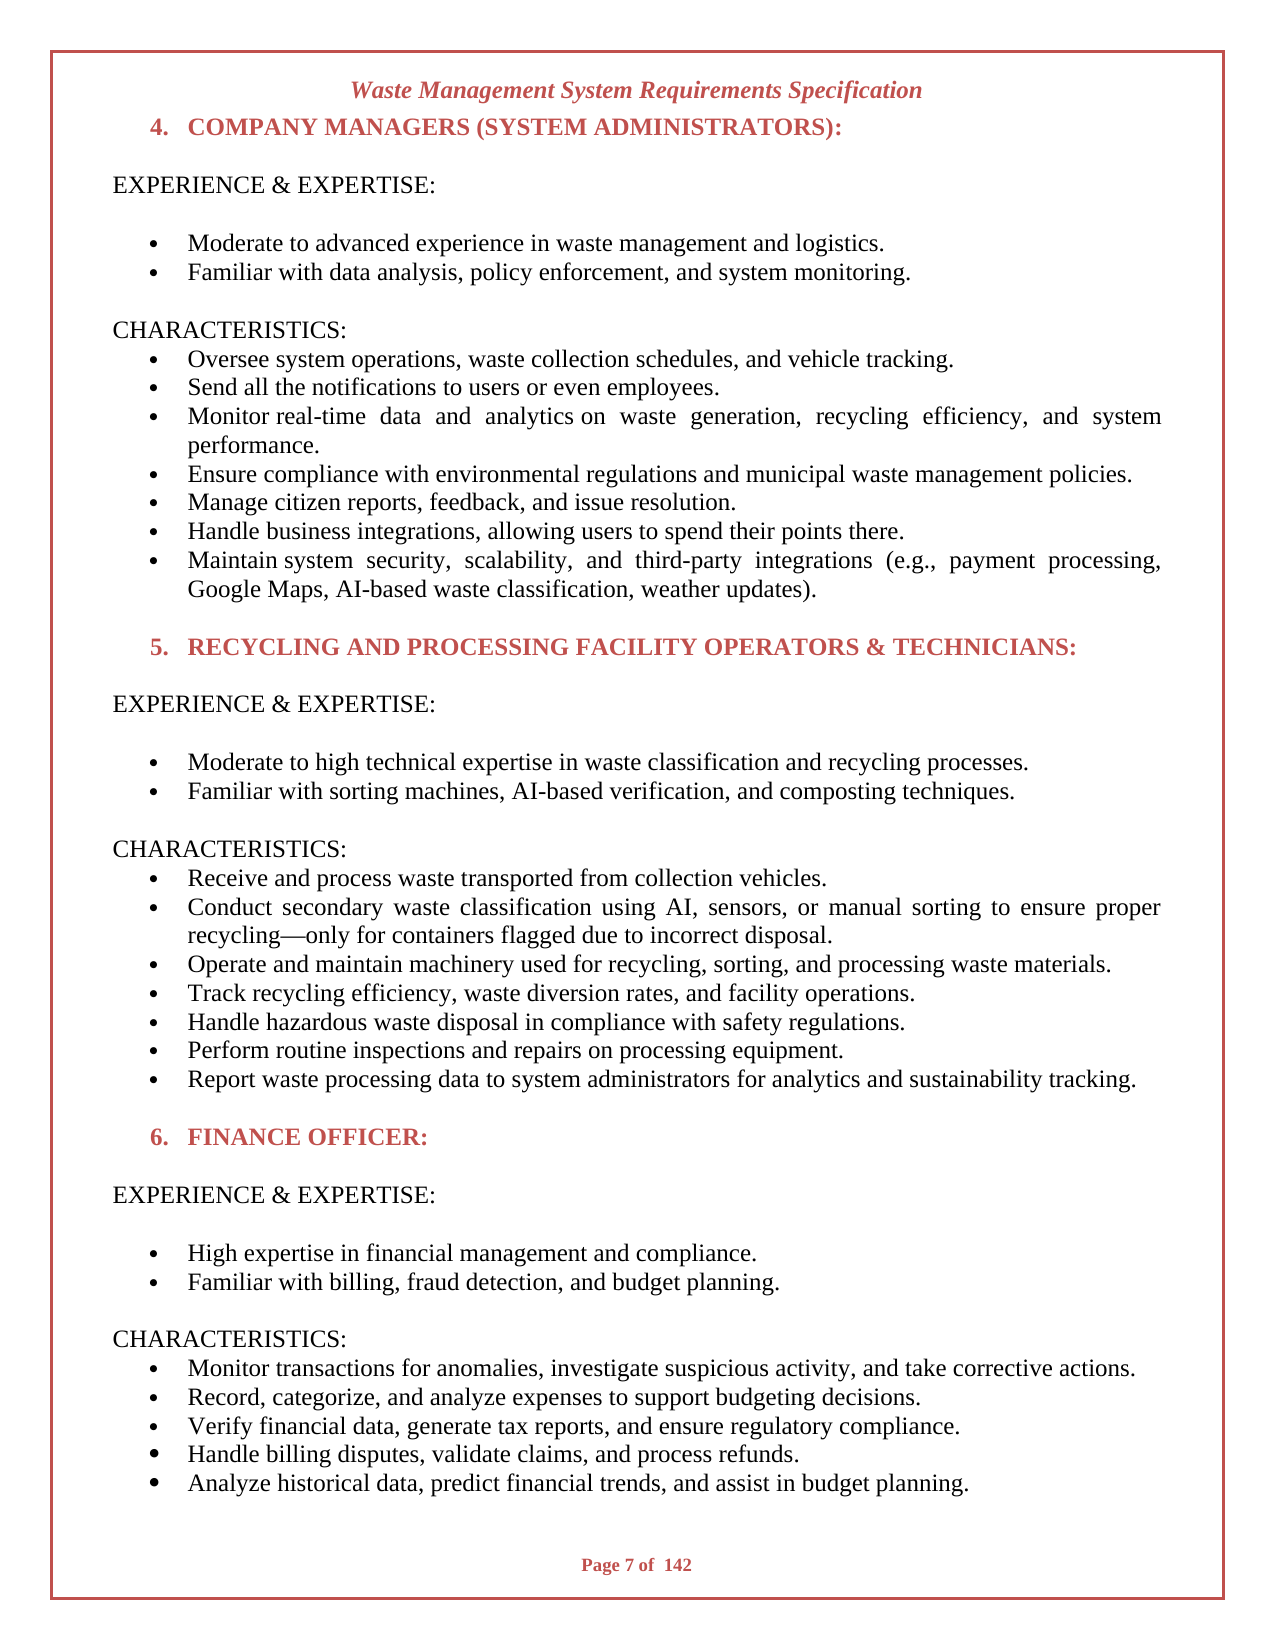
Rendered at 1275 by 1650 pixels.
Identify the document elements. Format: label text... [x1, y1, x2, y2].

list Handle hazardous waste disposal in compliance with safety regulations. [150, 1007, 1162, 1035]
list Moderate to high technical expertise in waste classification and recycling processes. [150, 747, 1162, 776]
list Record, categorize, and analyze expenses to support budgeting decisions. [150, 1382, 1162, 1411]
list Handle business integrations, allowing users to spend their points there. [150, 516, 1162, 545]
list Perform routine inspections and repairs on processing equipment. [150, 1035, 1162, 1064]
text CHARACTERISTICS: [112, 315, 1162, 344]
list Ensure compliance with environmental regulations and municipal waste management policies. [150, 459, 1162, 487]
list Familiar with data analysis, policy enforcement, and system monitoring. [150, 257, 1162, 286]
text EXPERIENCE & EXPERTISE: [112, 689, 1162, 718]
list Operate and maintain machinery used for recycling, sorting, and processing waste materials. [150, 949, 1162, 978]
list FINANCE OFFICER: [150, 1122, 1162, 1151]
list Send all the notifications to users or even employees. [150, 372, 1162, 401]
list Moderate to advanced experience in waste management and logistics. [150, 228, 1162, 257]
list Manage citizen reports, feedback, and issue resolution. [150, 487, 1162, 516]
list COMPANY MANAGERS (SYSTEM ADMINISTRATORS): [150, 112, 1162, 141]
text CHARACTERISTICS: [112, 1324, 1162, 1353]
list Monitor real-time data and analytics on waste generation, recycling efficiency, and system performance. [150, 401, 1162, 459]
list Familiar with billing, fraud detection, and budget planning. [150, 1267, 1162, 1295]
list High expertise in financial management and compliance. [150, 1238, 1162, 1267]
list Familiar with sorting machines, AI-based verification, and composting techniques. [150, 776, 1162, 805]
text EXPERIENCE & EXPERTISE: [112, 170, 1162, 199]
list Track recycling efficiency, waste diversion rates, and facility operations. [150, 978, 1162, 1007]
list Monitor transactions for anomalies, investigate suspicious activity, and take corrective actions. [150, 1353, 1162, 1382]
list Receive and process waste transported from collection vehicles. [150, 863, 1162, 892]
list RECYCLING AND PROCESSING FACILITY OPERATORS & TECHNICIANS: [150, 632, 1162, 660]
list Maintain system security, scalability, and third-party integrations (e.g., payment processing, Google Maps, AI-based waste classification, weather updates). [150, 545, 1162, 602]
text EXPERIENCE & EXPERTISE: [112, 1180, 1162, 1209]
list Analyze historical data, predict financial trends, and assist in budget planning. [150, 1468, 1162, 1497]
list Handle billing disputes, validate claims, and process refunds. [150, 1439, 1162, 1468]
text CHARACTERISTICS: [112, 834, 1162, 863]
list Oversee system operations, waste collection schedules, and vehicle tracking. [150, 344, 1162, 372]
list Report waste processing data to system administrators for analytics and sustainability tracking. [150, 1064, 1162, 1093]
list Conduct secondary waste classification using AI, sensors, or manual sorting to ensure proper recycling—only for containers flagged due to incorrect disposal. [150, 892, 1162, 949]
list Verify financial data, generate tax reports, and ensure regulatory compliance. [150, 1411, 1162, 1439]
